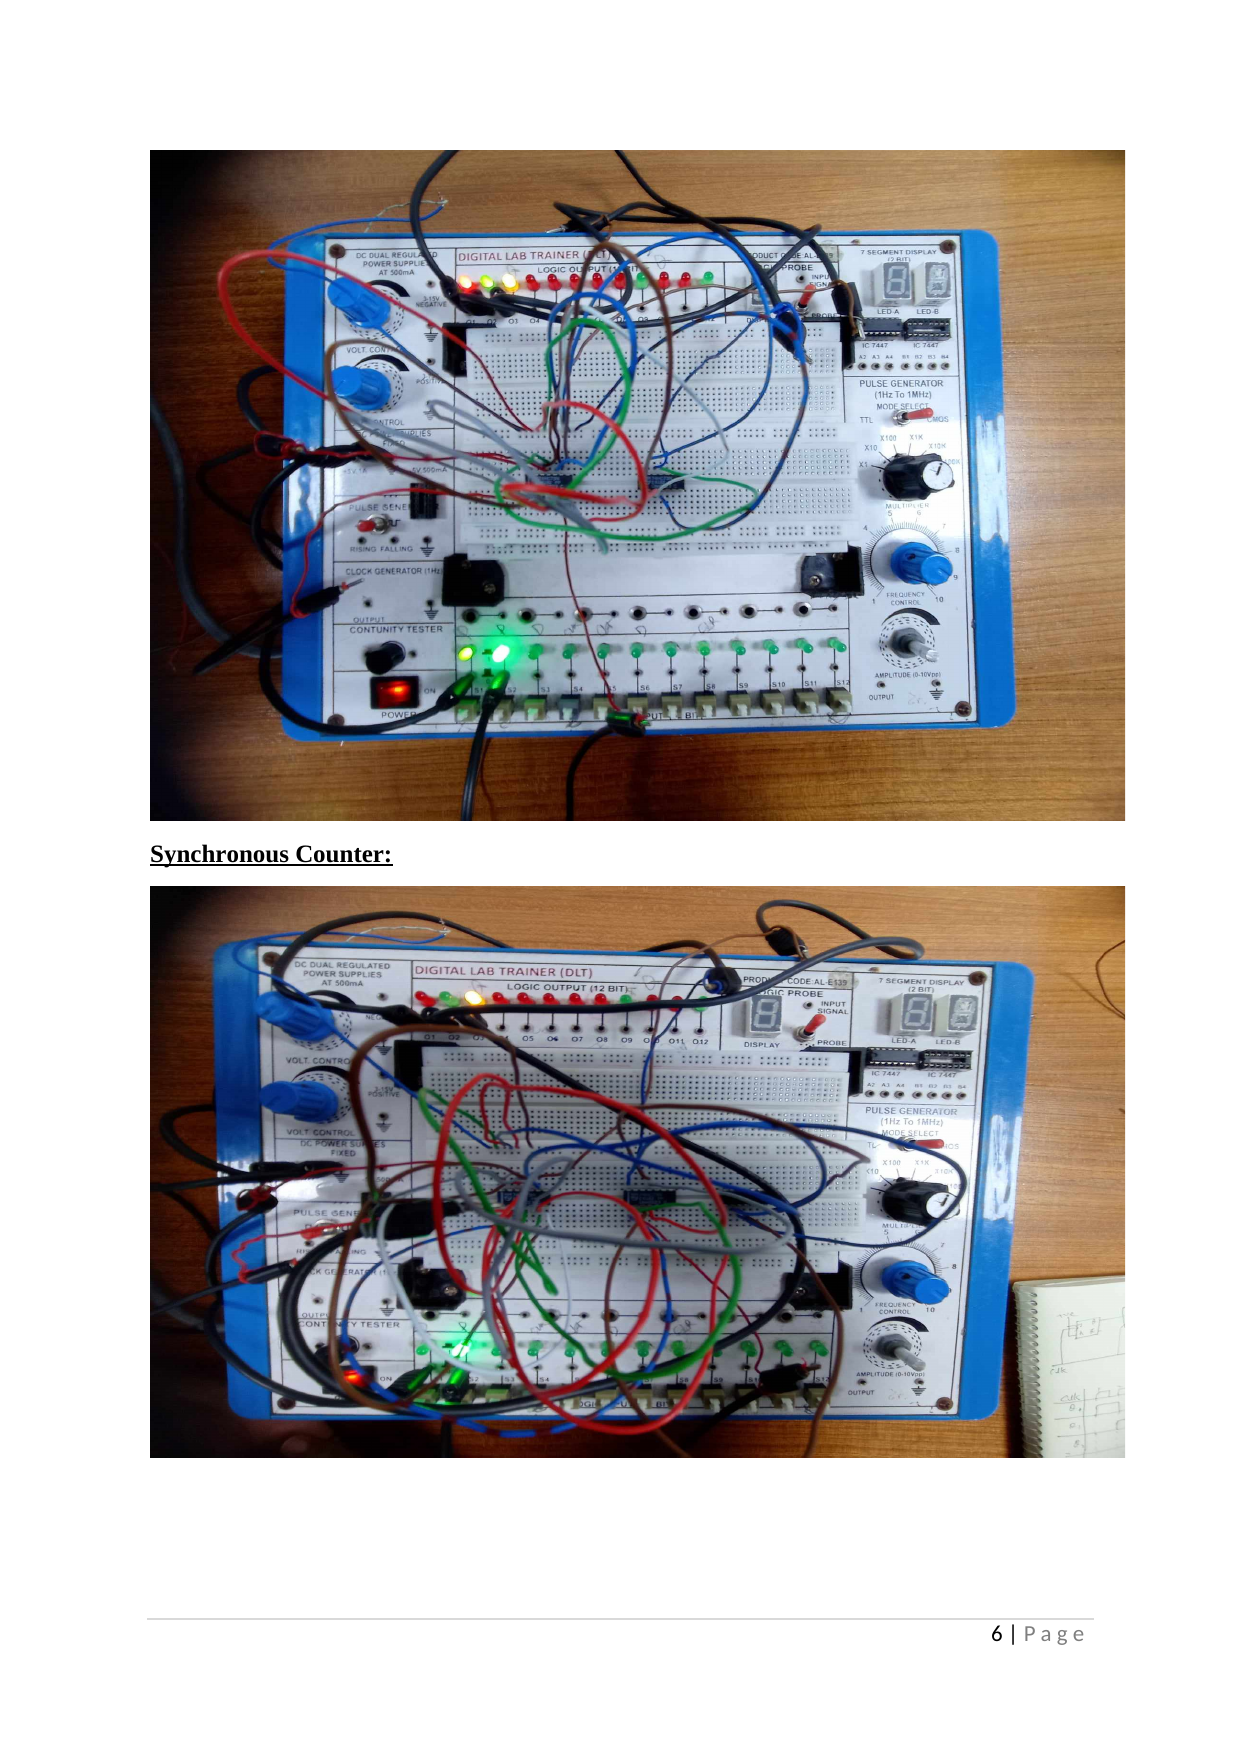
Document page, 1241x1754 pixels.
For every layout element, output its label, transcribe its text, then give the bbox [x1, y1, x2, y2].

text Synchronous Counter: [150, 839, 1103, 868]
picture [150, 886, 1125, 1458]
picture [150, 150, 1125, 821]
